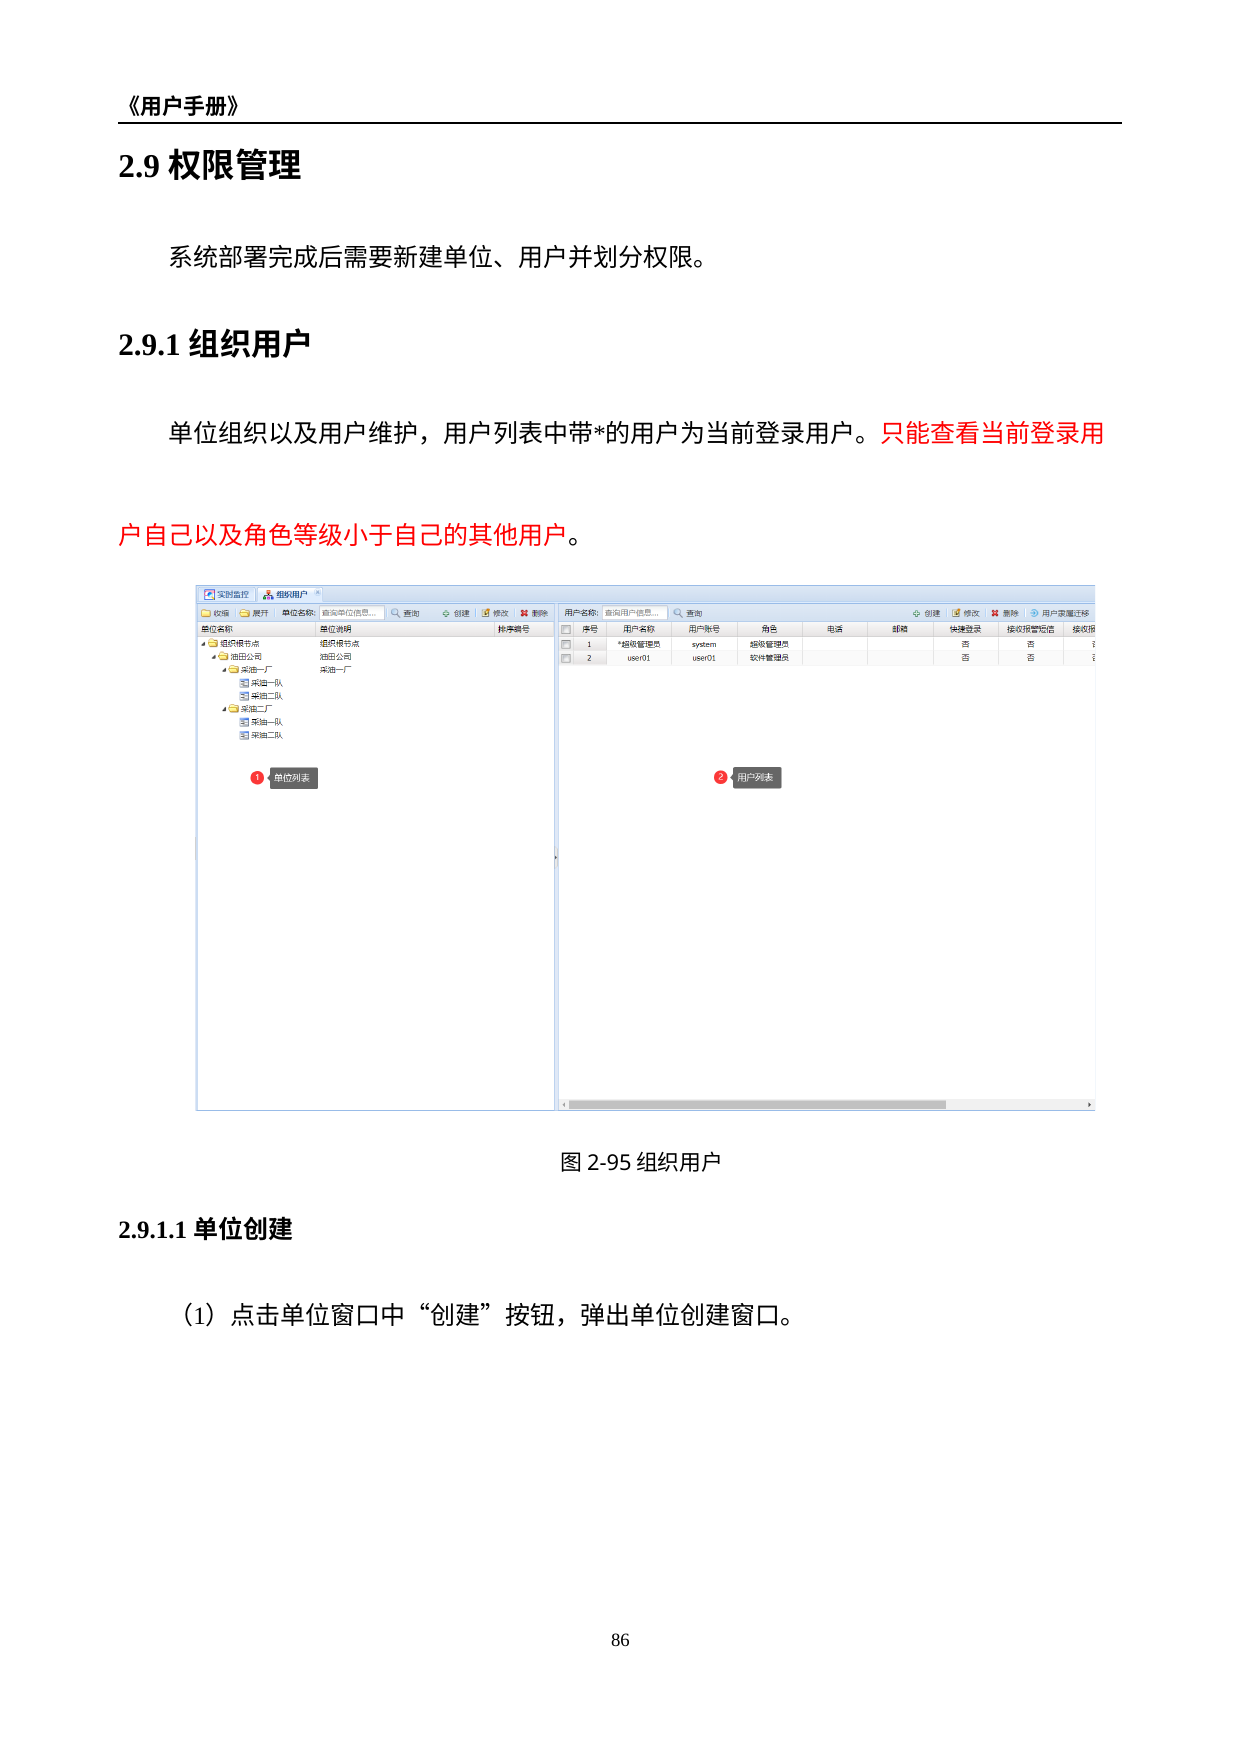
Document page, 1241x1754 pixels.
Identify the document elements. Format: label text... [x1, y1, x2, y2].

text 图2-95组织用户 [118, 1143, 1122, 1177]
subtitle 2.9.1.1 单位创建 [118, 1193, 1122, 1261]
picture [195, 585, 1096, 1111]
text 系统部署完成后需要新建单位、用户并划分权限。 [118, 221, 1122, 289]
text 单位组织以及用户维护，用户列表中带*的用户为当前登录用户。只能查看当前登录用户自己以及角色等级小于自己的其他用户。 [118, 398, 1122, 568]
subtitle 2.9 权限管理 [118, 129, 1122, 197]
subtitle 2.9.1 组织用户 [118, 307, 1122, 375]
text （1）点击单位窗口中“创建”按钮，弹出单位创建窗口。 [118, 1279, 1122, 1347]
